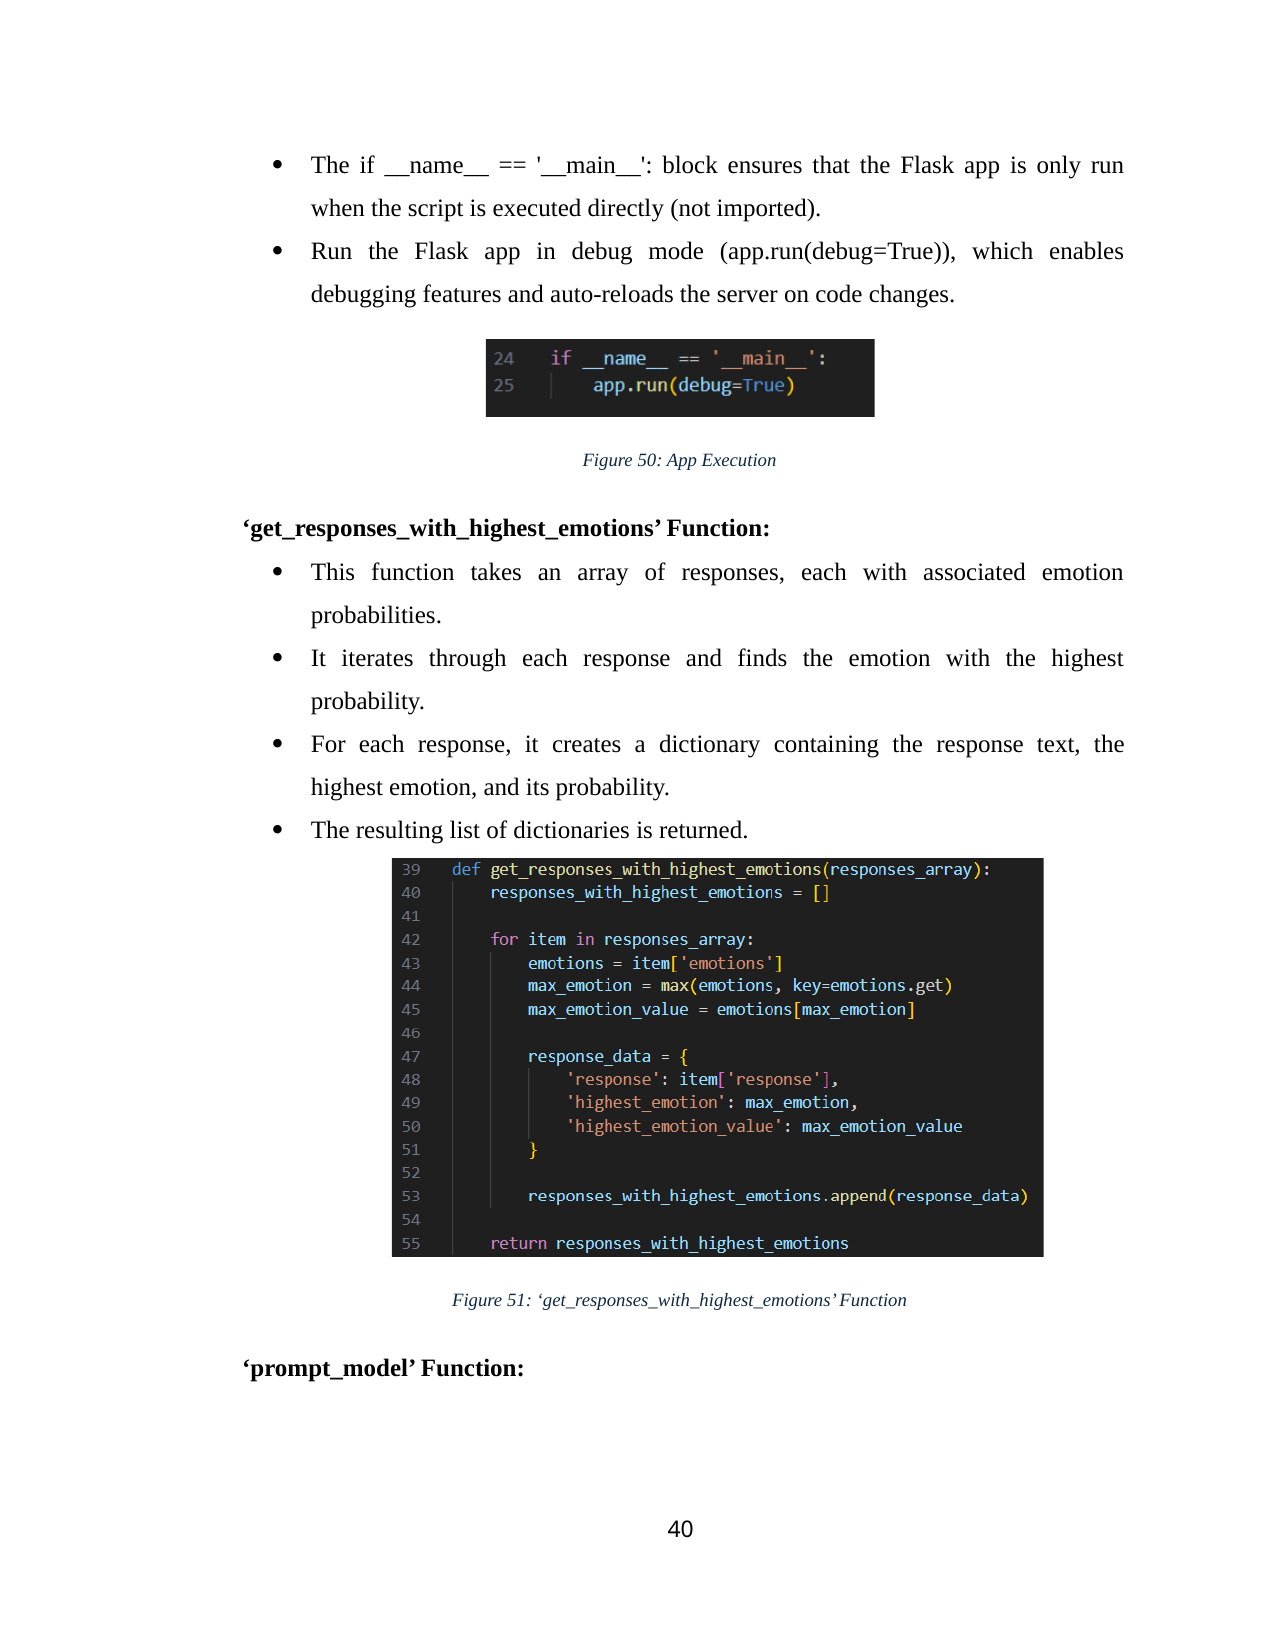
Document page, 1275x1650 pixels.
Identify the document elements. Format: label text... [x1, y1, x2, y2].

list This function takes an array of responses, each with associated emotion probabilities. [273, 557, 1125, 628]
list The if __name__ == '__main__': block ensures that the Flask app is only run when the script is executed directly (not imported). [273, 150, 1125, 222]
text Figure 50: App Execution [236, 449, 1125, 470]
list For each response, it creates a dictionary containing the response text, the highest emotion, and its probability. [273, 729, 1125, 801]
list The resulting list of dictionaries is returned. [273, 815, 1125, 844]
text Figure 51: ‘get_responses_with_highest_emotions’ Function [236, 1289, 1125, 1310]
text ‘get_responses_with_highest_emotions’ Function: [236, 513, 1125, 542]
text ‘prompt_model’ Function: [236, 1353, 1125, 1382]
list Run the Flask app in debug mode (app.run(debug=True)), which enables debugging features and auto-reloads the server on code changes. [273, 236, 1125, 308]
picture [391, 858, 1044, 1257]
list It iterates through each response and finds the emotion with the highest probability. [273, 643, 1125, 715]
picture [485, 339, 875, 417]
